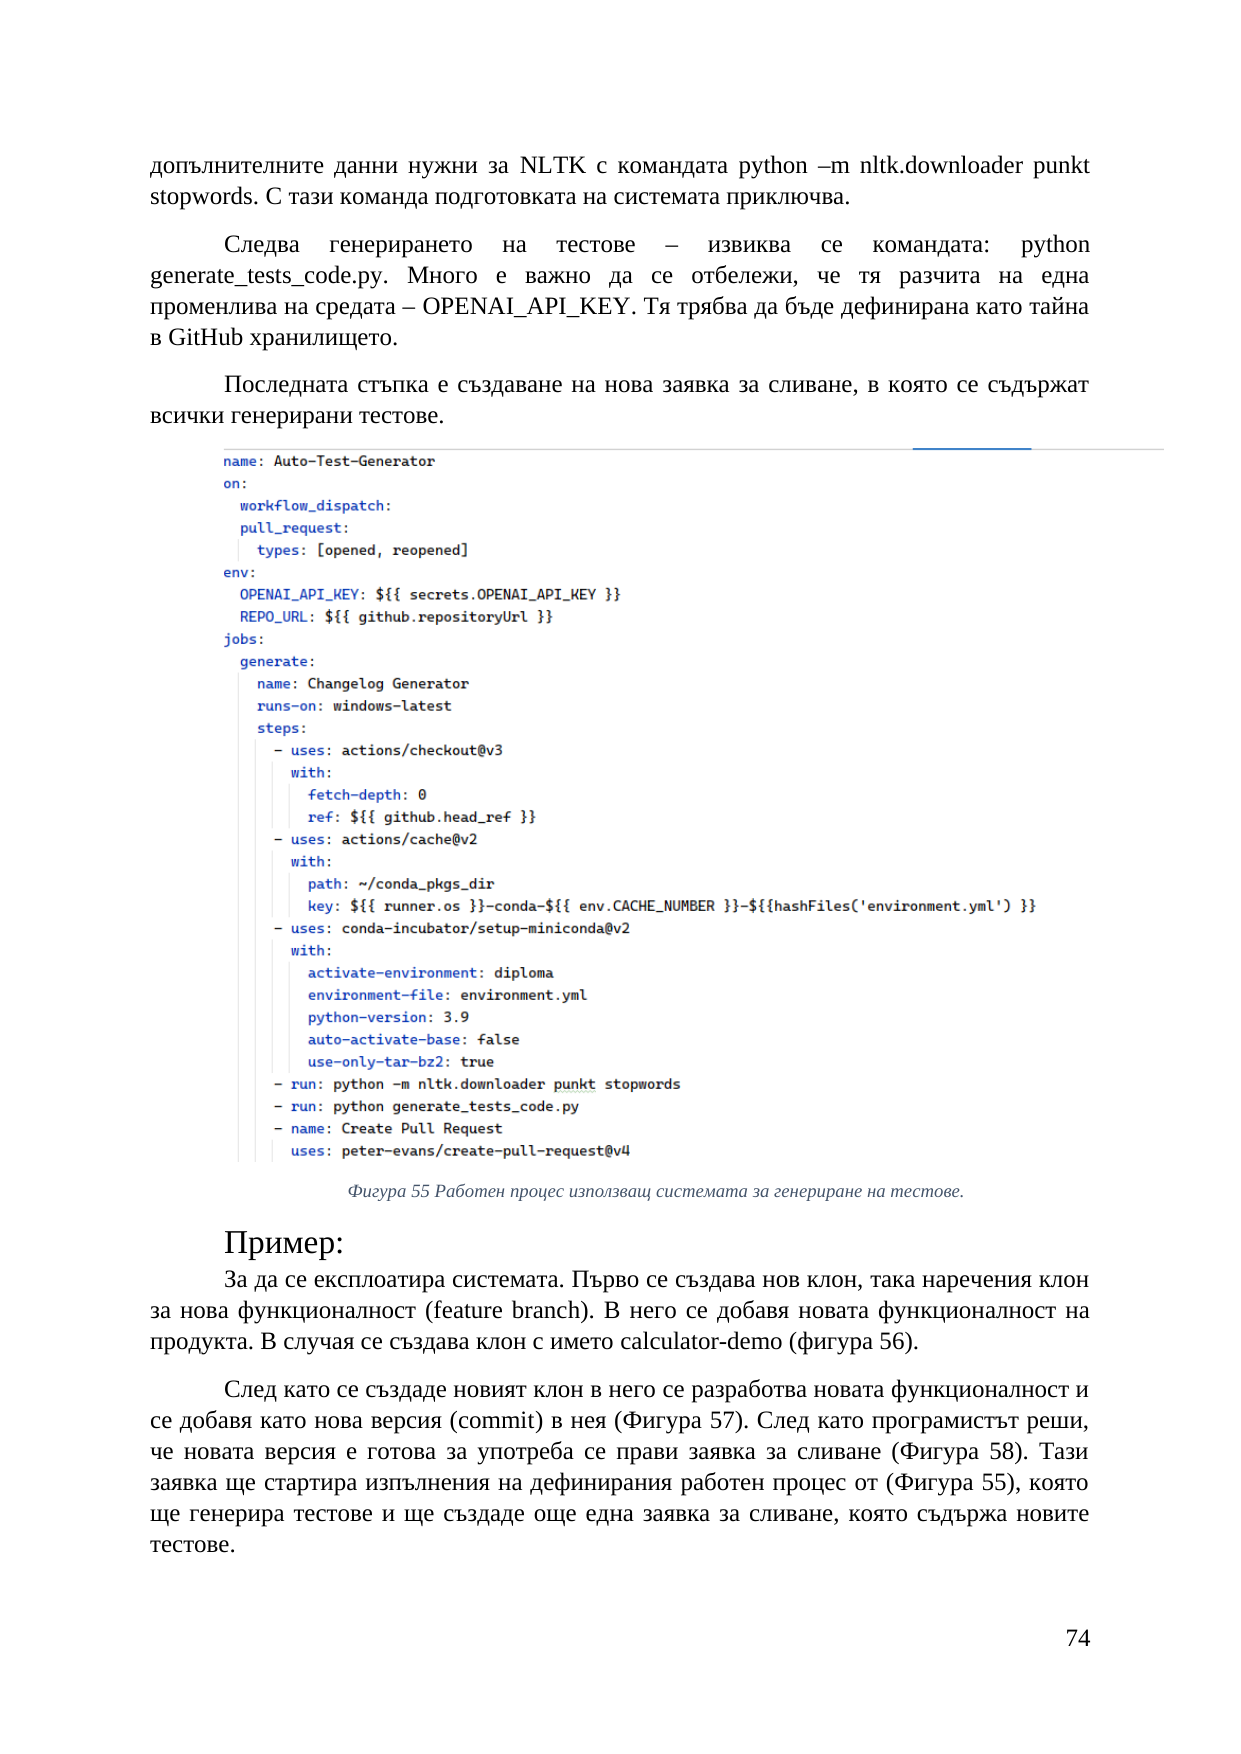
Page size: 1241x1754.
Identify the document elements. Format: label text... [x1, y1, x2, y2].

text За да се експлоатира системата. Първо се създава нов клон, така наречения клон за нова функционалност (feature branch). В него се добавя новата функционалност на продукта. В случая се създава клон с името calculator-demo (фигура 56). [150, 1264, 1090, 1355]
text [150, 150, 1090, 210]
subtitle Пример: [150, 1222, 1090, 1261]
picture [223, 448, 1164, 1162]
text След като се създаде новият клон в него се разработва новата функционалност и се добавя като нова версия (commit) в нея (Фигура 57). След като програмистът реши, че новата версия е готова за употреба се прави заявка за сливане (Фигура 58). Тази заявка ще стартира изпълнения на дефинирания работен процес от (Фигура 55), която ще генерира тестове и ще създаде още една заявка за сливане, която съдържа новите тестове. [150, 1374, 1090, 1558]
text Последната стъпка е създаване на нова заявка за сливане, в която се съдържат всички генерирани тестове. [150, 369, 1090, 429]
text Следва генерирането на тестове – извиква се командата: python generate_tests_code.py. Много е важно да се отбележи, че тя разчита на една променлива на средата – OPENAI_API_KEY. Тя трябва да бъде дефинирана като тайна в GitHub хранилището. [150, 229, 1090, 351]
